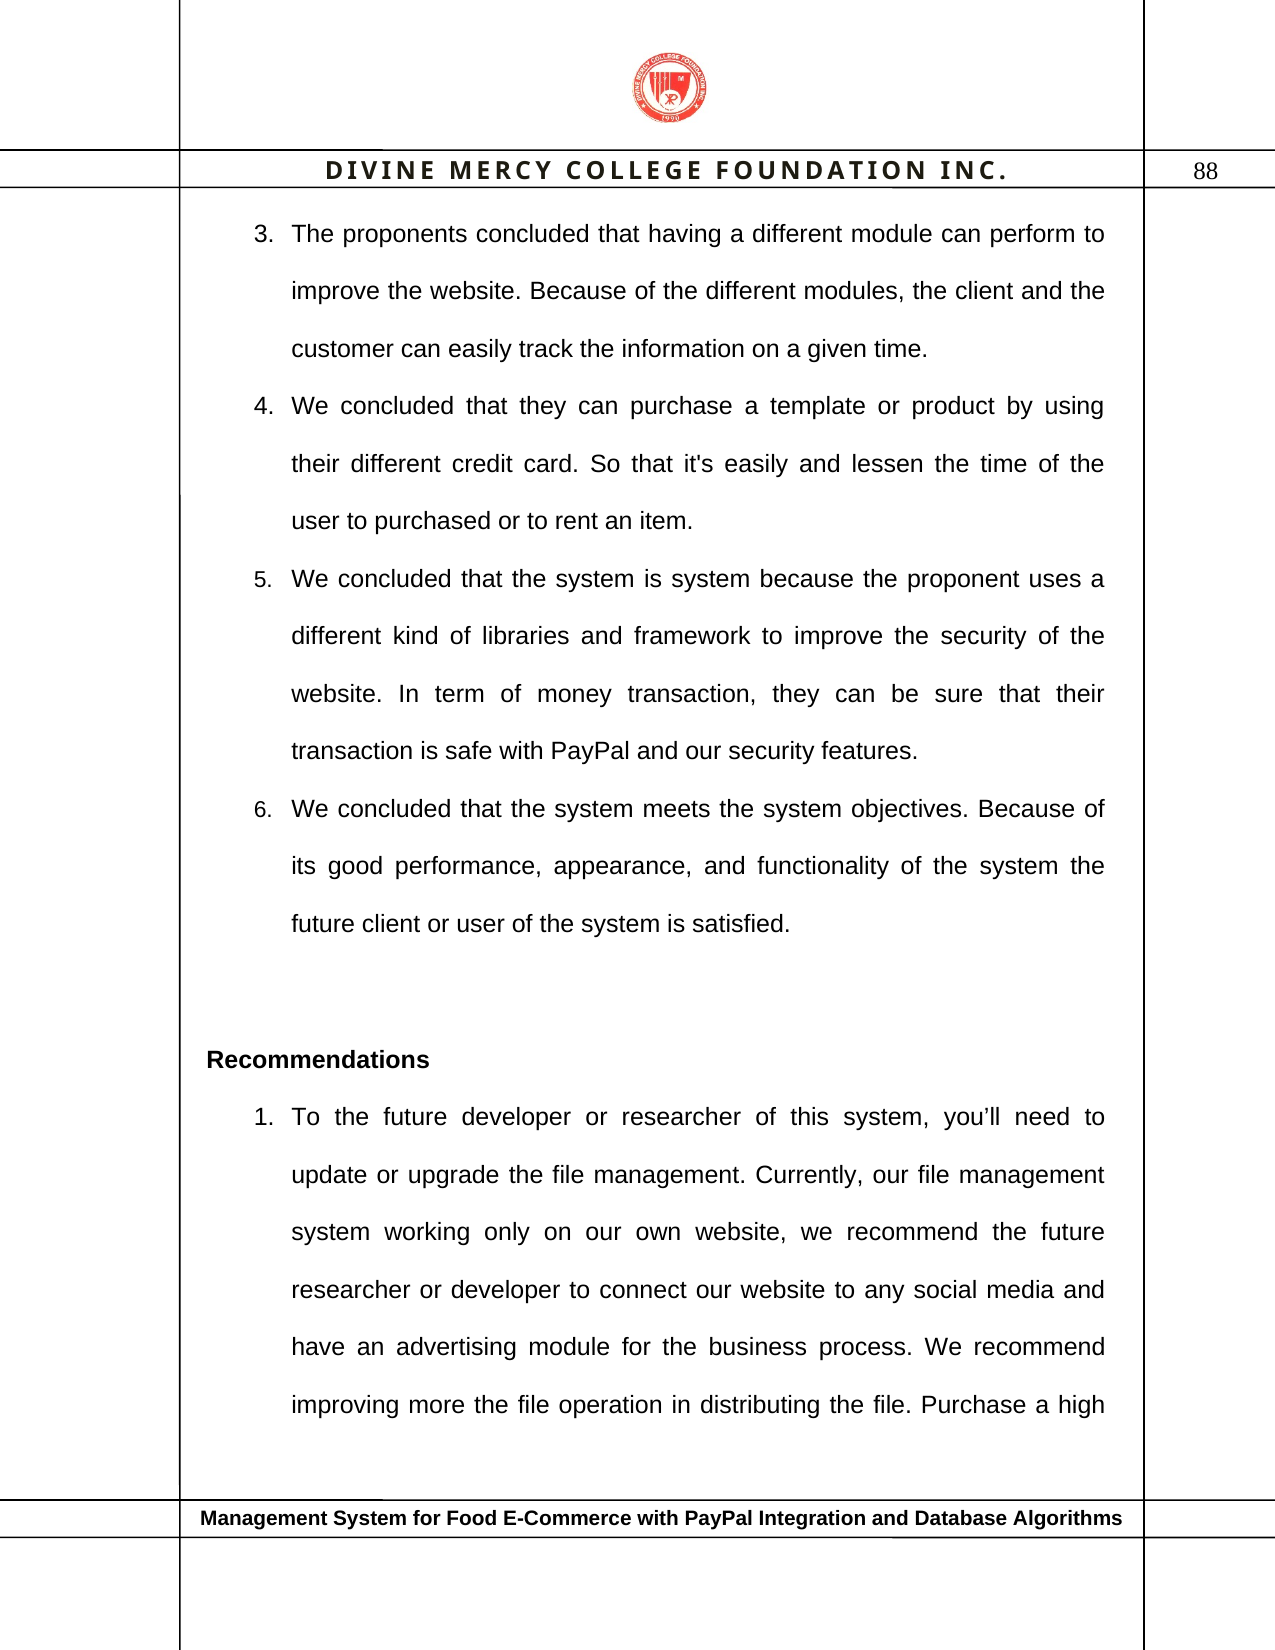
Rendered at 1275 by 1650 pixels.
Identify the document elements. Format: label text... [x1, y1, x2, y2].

list We concluded that the system meets the system objectives. Because of its good performance, appearance, and functionality of the system the future client or user of the system is satisfied. [253, 794, 1106, 937]
list We concluded that the system is system because the proponent uses a different kind of libraries and framework to improve the security of the website. In term of money transaction, they can be sure that their transaction is safe with PayPal and our security features. [253, 564, 1106, 765]
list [253, 1102, 1106, 1418]
picture [632, 52, 709, 123]
list We concluded that they can purchase a template or product by using their different credit card. So that it's easily and lessen the time of the user to purchased or to rent an item. [253, 391, 1106, 535]
text Recommendations [206, 1044, 1106, 1073]
list The proponents concluded that having a different module can perform to improve the website. Because of the different modules, the client and the customer can easily track the information on a given time. [253, 219, 1106, 362]
